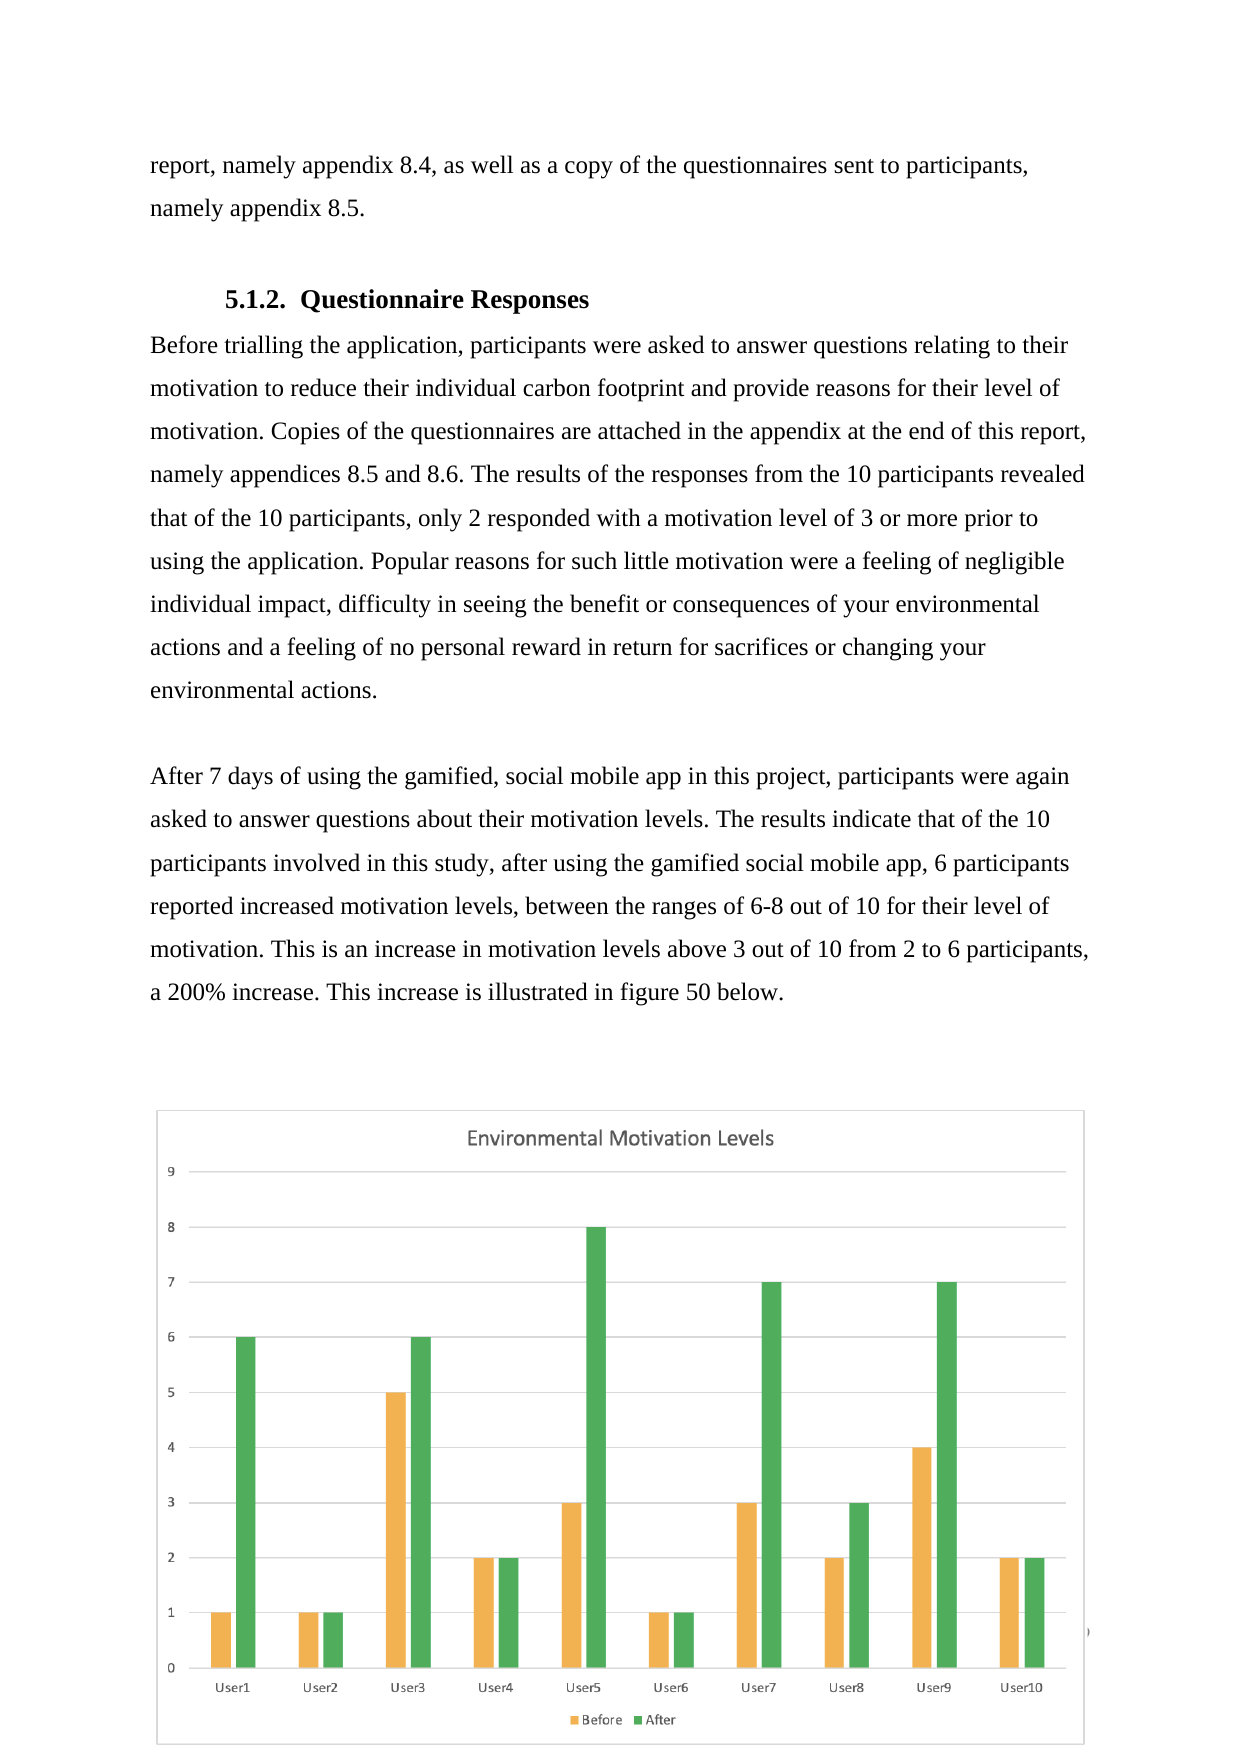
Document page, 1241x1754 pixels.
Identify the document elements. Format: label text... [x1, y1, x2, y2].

text After 7 days of using the gamified, social mobile app in this project, participants were again asked to answer questions about their motivation levels. The results indicate that of the 10 participants involved in this study, after using the gamified social mobile app, 6 participants reported increased motivation levels, between the ranges of 6-8 out of 10 for their level of motivation. This is an increase in motivation levels above 3 out of 10 from 2 to 6 participants, a 200% increase. This increase is illustrated in figure 50 below. [150, 761, 1090, 1006]
text Before trialling the application, participants were asked to answer questions relating to their motivation to reduce their individual carbon footprint and provide reasons for their level of motivation. Copies of the questionnaires are attached in the appendix at the end of this report, namely appendices 8.5 and 8.6. The results of the responses from the 10 participants revealed that of the 10 participants, only 2 responded with a motivation level of 3 or more prior to using the application. Popular reasons for such little motivation were a feeling of negligible individual impact, difficulty in seeing the benefit or consequences of your environmental actions and a feeling of no personal reward in return for sacrifices or changing your environmental actions. [150, 330, 1090, 704]
subtitle Questionnaire Responses [209, 283, 1090, 315]
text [150, 150, 1090, 222]
picture [150, 1102, 1087, 1753]
